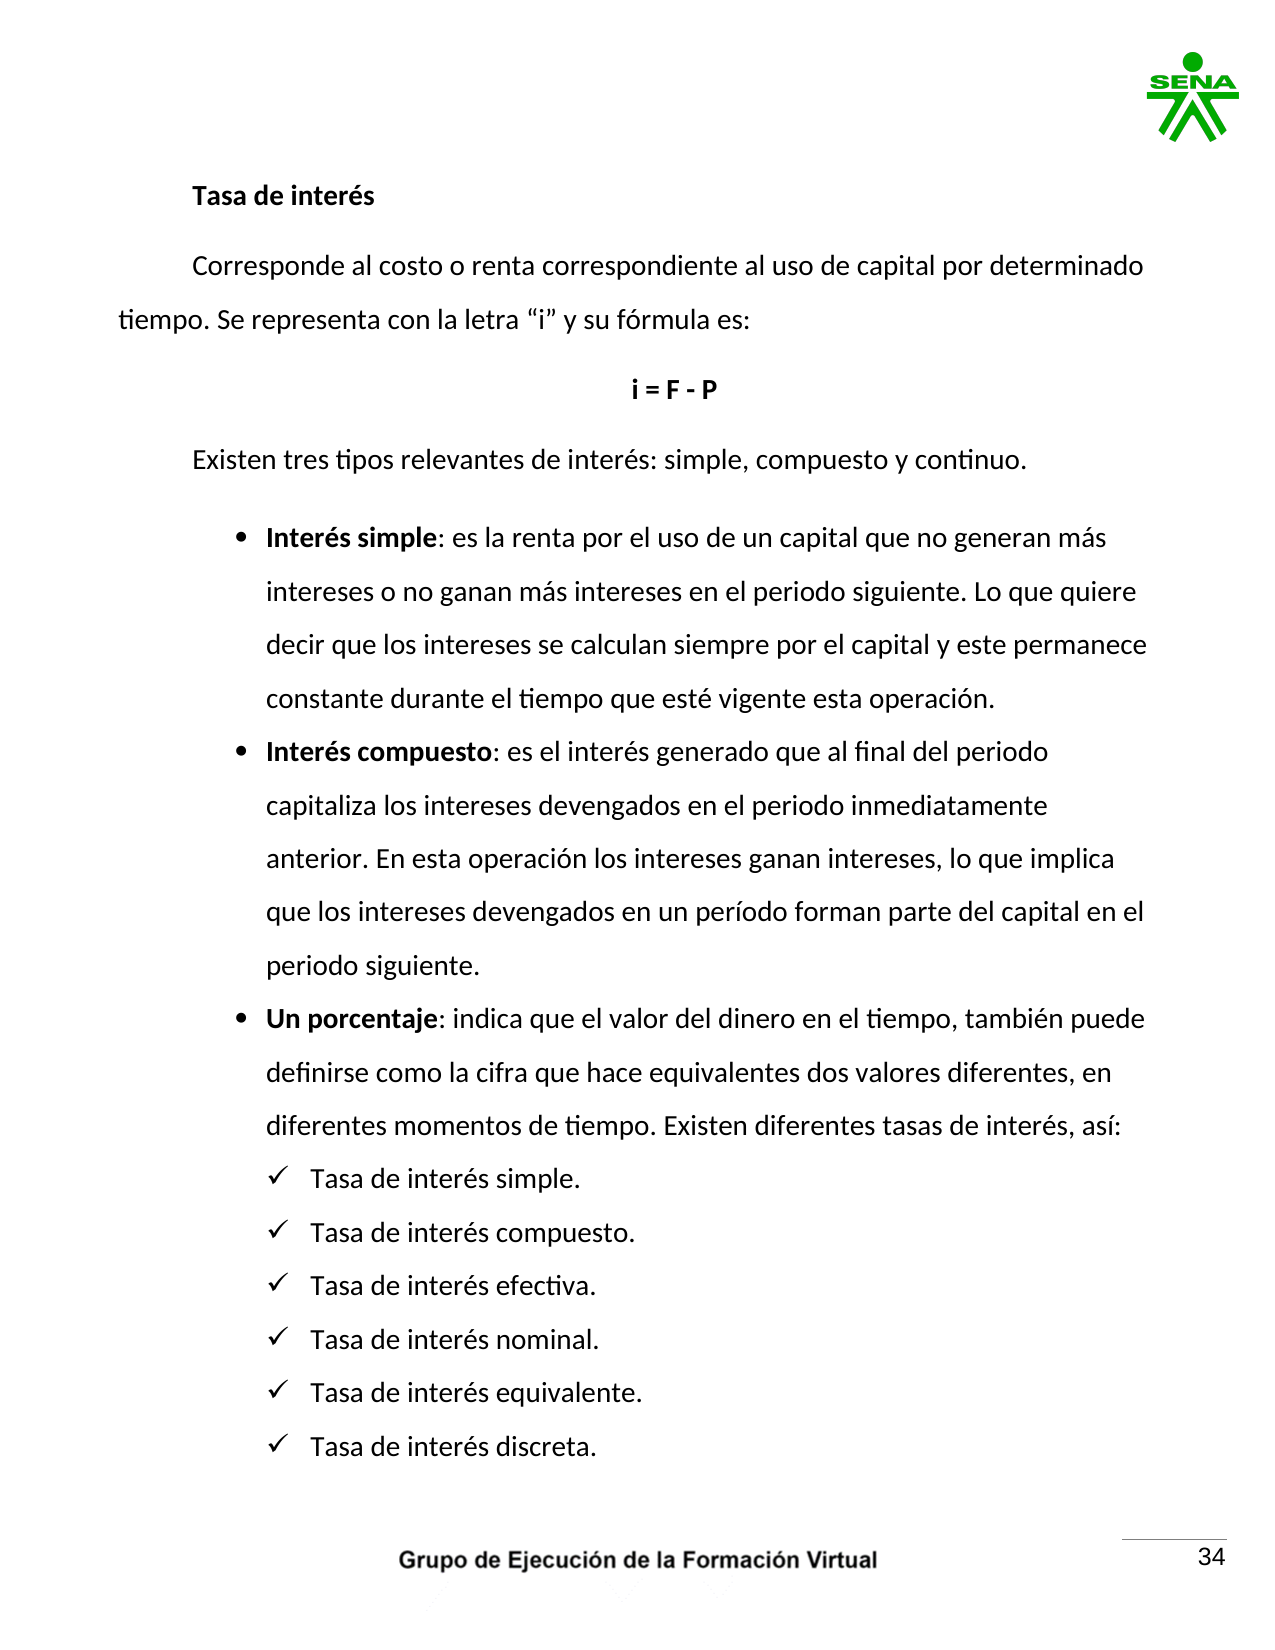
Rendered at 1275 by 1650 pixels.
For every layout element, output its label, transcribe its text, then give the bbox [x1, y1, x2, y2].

text Existen tres tipos relevantes de interés: simple, compuesto y continuo. [118, 441, 1157, 477]
picture [1146, 52, 1239, 142]
list Tasa de interés compuesto. [266, 1214, 1157, 1250]
list Tasa de interés simple. [266, 1161, 1157, 1196]
text i = F - P [118, 371, 1157, 406]
text Corresponde al costo o renta correspondiente al uso de capital por determinado tiempo. Se representa con la letra “i” y su fórmula es: [118, 247, 1157, 336]
list Interés simple: es la renta por el uso de un capital que no generan más intereses o no ganan más intereses en el periodo siguiente. Lo que quiere decir que los intereses se calculan siempre por el capital y este permanece constante durante el tiempo que esté vigente esta operación. [236, 519, 1157, 715]
list Un porcentaje: indica que el valor del dinero en el tiempo, también puede definirse como la cifra que hace equivalentes dos valores diferentes, en diferentes momentos de tiempo. Existen diferentes tasas de interés, así: [236, 1000, 1157, 1143]
list Interés compuesto: es el interés generado que al final del periodo capitaliza los intereses devengados en el periodo inmediatamente anterior. En esta operación los intereses ganan intereses, lo que implica que los intereses devengados en un período forman parte del capital en el periodo siguiente. [236, 733, 1157, 982]
list Tasa de interés equivalente. [266, 1374, 1157, 1410]
list Tasa de interés nominal. [266, 1321, 1157, 1357]
picture [0, 1500, 1275, 1611]
text Tasa de interés [118, 177, 1157, 213]
list Tasa de interés discreta. [266, 1428, 1157, 1463]
list Tasa de interés efectiva. [266, 1267, 1157, 1303]
